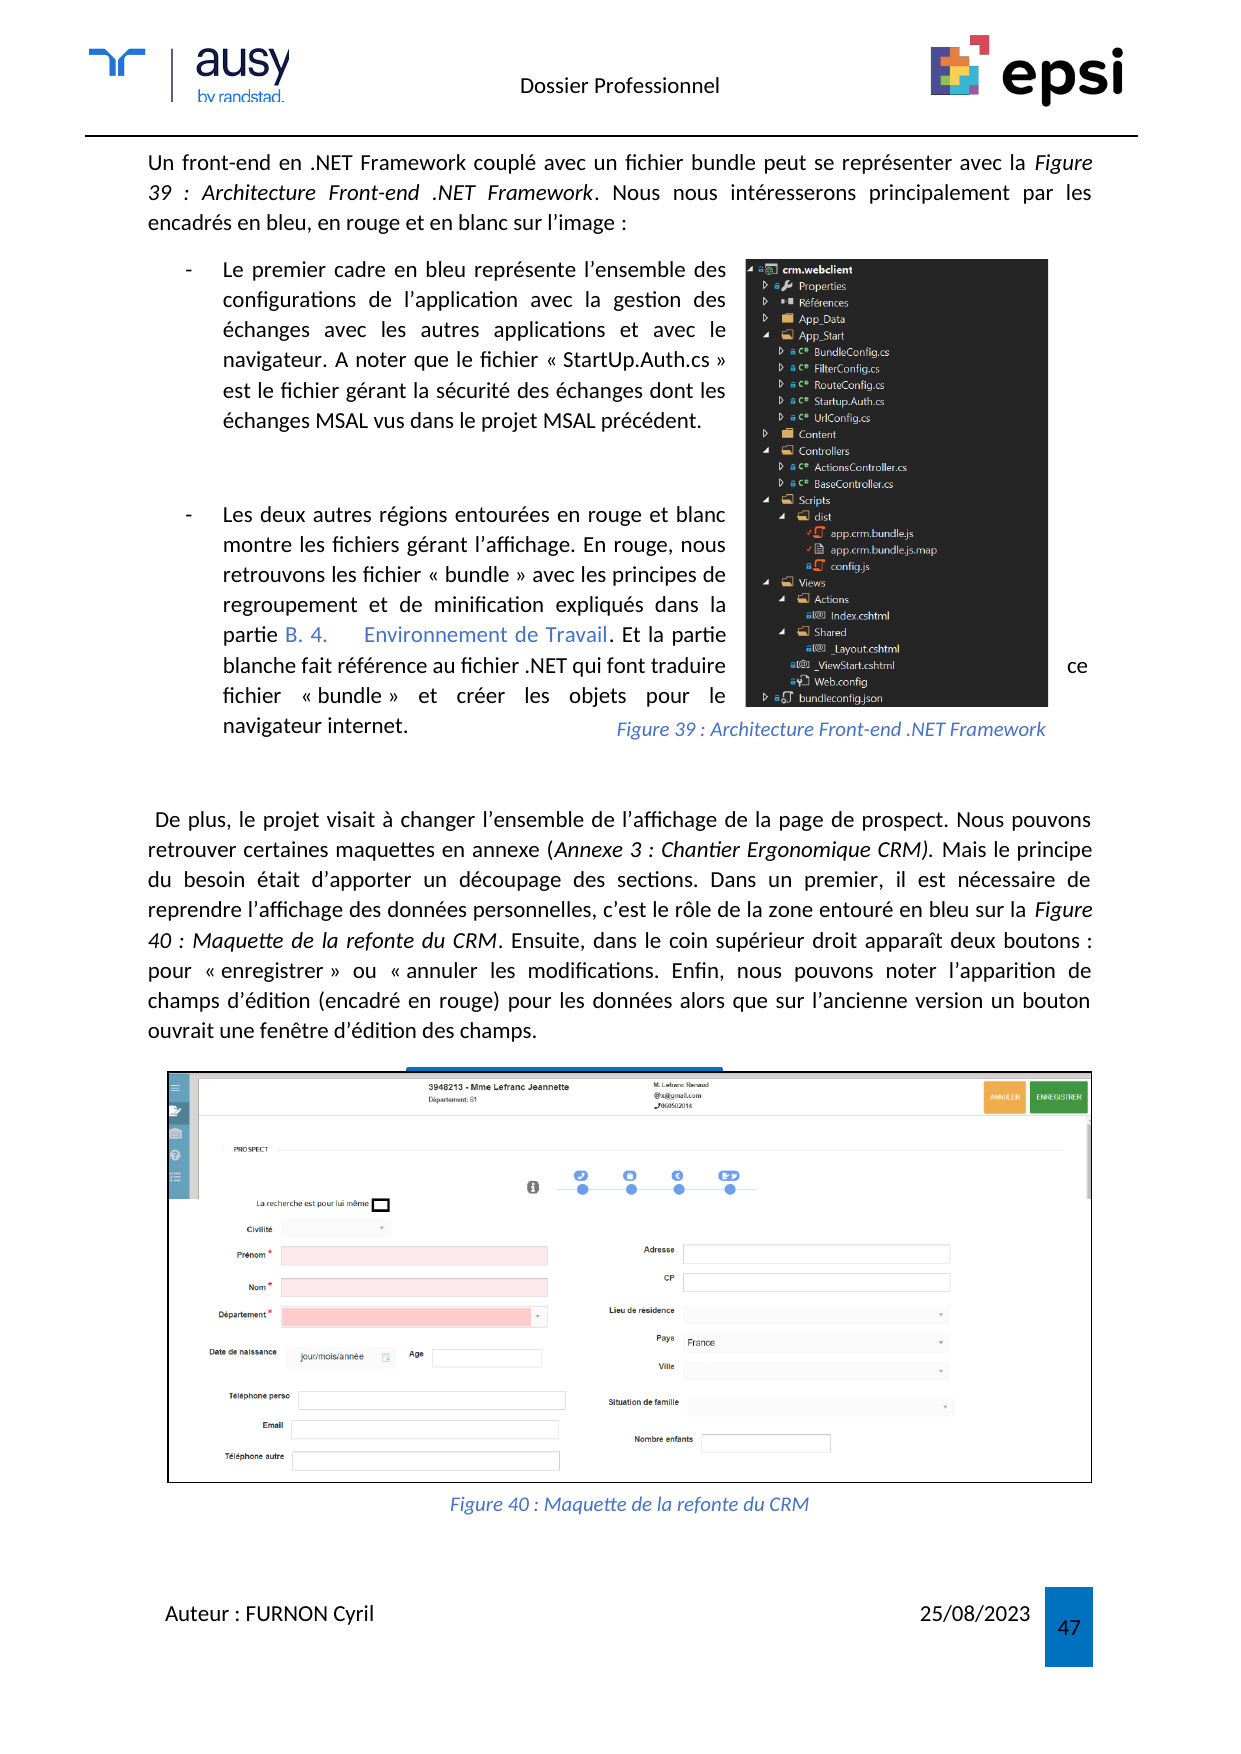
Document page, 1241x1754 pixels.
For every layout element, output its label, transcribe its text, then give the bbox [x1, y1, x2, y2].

picture [745, 259, 1049, 707]
list Le premier cadre en bleu représente l’ensemble des configurations de l’application avec la gestion des échanges avec les autres applications et avec le navigateur. A noter que le fichier « StartUp.Auth.cs » est le fichier gérant la sécurité des échanges dont les échanges MSAL vus dans le projet MSAL précédent. [185, 255, 1093, 434]
picture [88, 48, 289, 102]
picture [169, 1073, 1091, 1482]
text De plus, le projet visait à changer l’ensemble de l’affichage de la page de prospect. Nous pouvons retrouver certaines maquettes en annexe (Annexe 3 : Chantier Ergonomique CRM). Mais le principe du besoin était d’apporter un découpage des sections. Dans un premier, il est nécessaire de reprendre l’affichage des données personnelles, c’est le rôle de la zone entouré en bleu sur la Figure 40 : Maquette de la refonte du CRM. Ensuite, dans le coin supérieur droit apparaît deux boutons : pour « enregistrer » ou « annuler les modifications. Enfin, nous pouvons noter l’apparition de champs d’édition (encadré en rouge) pour les données alors que sur l’ancienne version un bouton ouvrait une fenêtre d’édition des champs. [148, 805, 1093, 1044]
text Un front-end en .NET Framework couplé avec un fichier bundle peut se représenter avec la Figure 39 : Architecture Front-end .NET Framework. Nous nous intéresserons principalement par les encadrés en bleu, en rouge et en blanc sur l’image : [148, 148, 1093, 236]
list Les deux autres régions entourées en rouge et blanc montre les fichiers gérant l’affichage. En rouge, nous retrouvons les fichier « bundle » avec les principes de regroupement et de minification expliqués dans la partie B. 4. Environnement de Travail. Et la partie blanche fait référence au fichier .NET qui font traduire ce fichier « bundle » et créer les objets pour le navigateur internet. [185, 500, 1093, 739]
